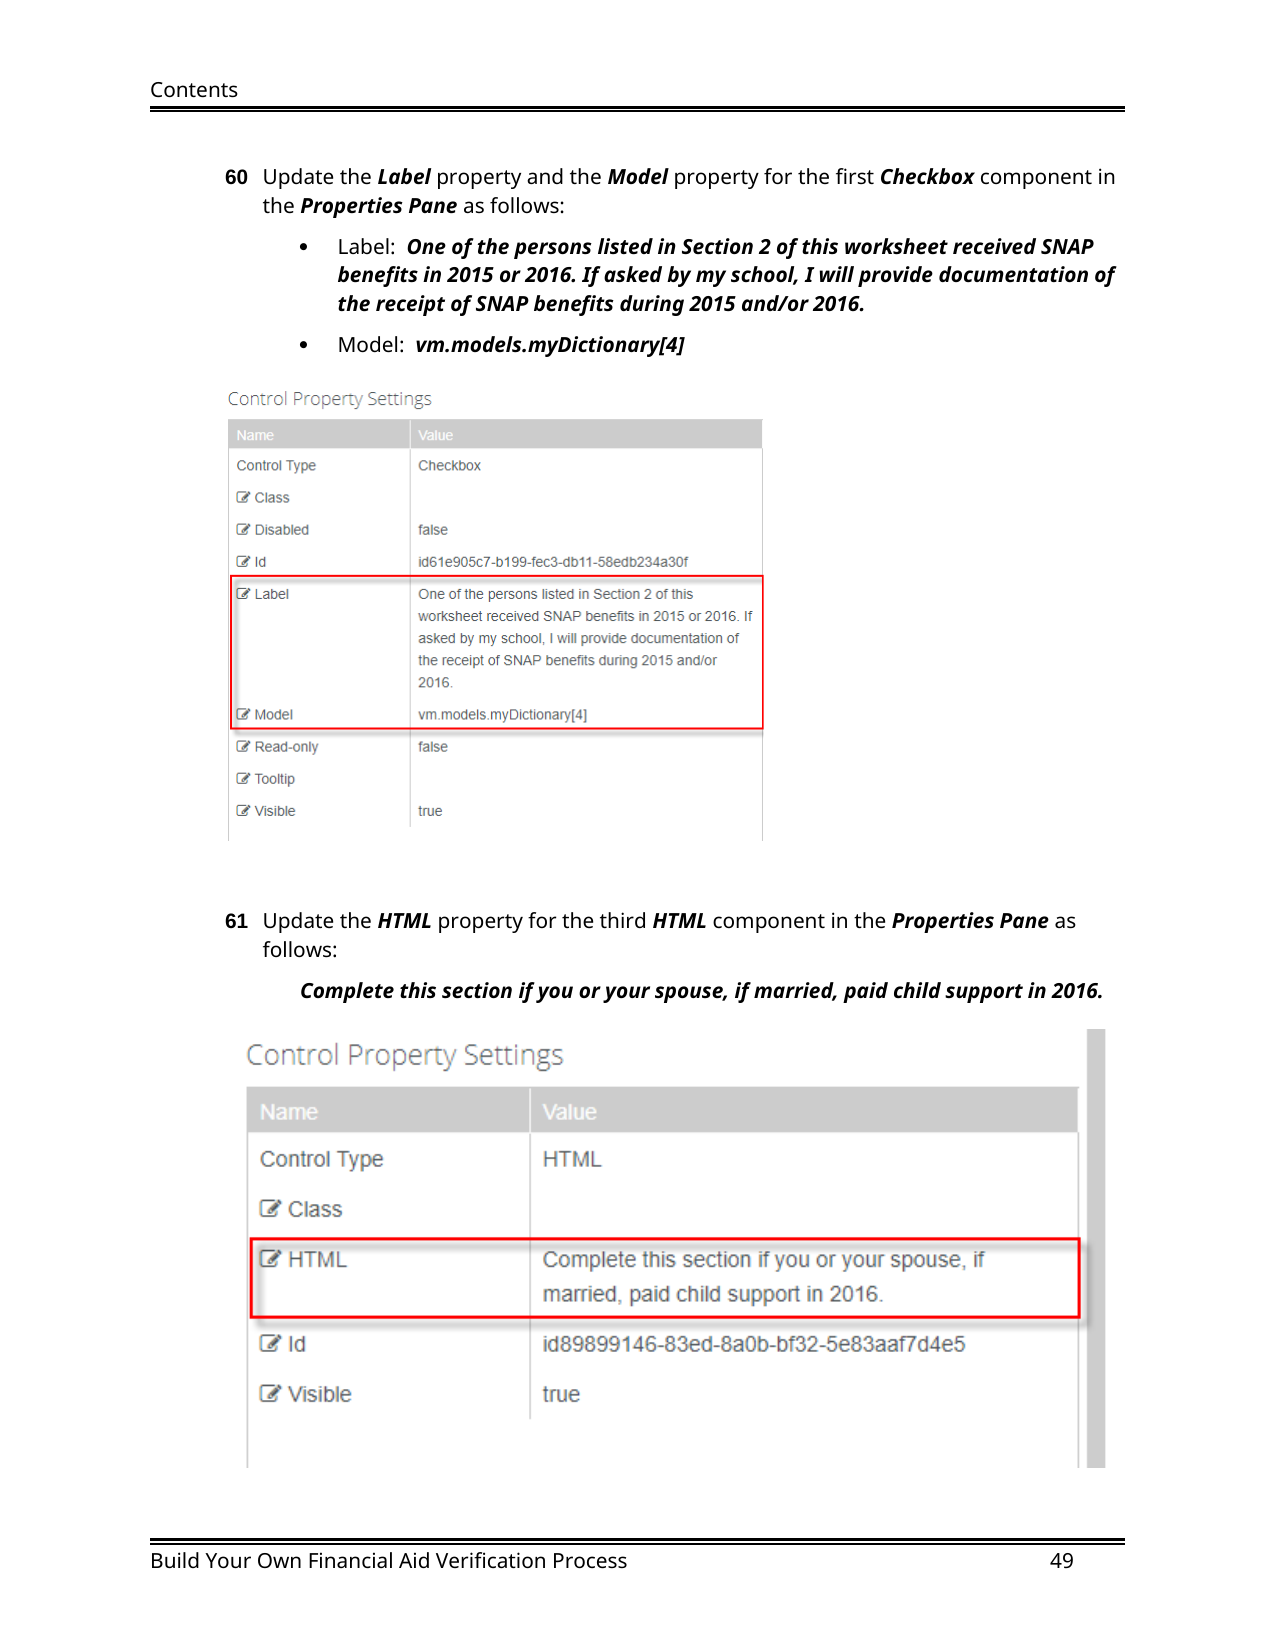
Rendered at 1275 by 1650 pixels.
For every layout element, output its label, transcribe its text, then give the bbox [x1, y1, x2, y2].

list Complete this section if you or your spouse, if married, paid child support in 2016. [300, 976, 1125, 1004]
picture [225, 1029, 1106, 1468]
text Update the Label property and the Model property for the first Checkbox component in the Properties Pane as follows: [225, 162, 1125, 219]
text Model: vm.models.myDictionary[4] [300, 330, 1125, 358]
text Label: One of the persons listed in Section 2 of this worksheet received SNAP benefits in 2015 or 2016. If asked by my school, I will provide documentation of the receipt of SNAP benefits during 2015 and/or 2016. [300, 232, 1125, 317]
picture [225, 383, 764, 841]
text Update the HTML property for the third HTML component in the Properties Pane as follows: [225, 907, 1125, 963]
